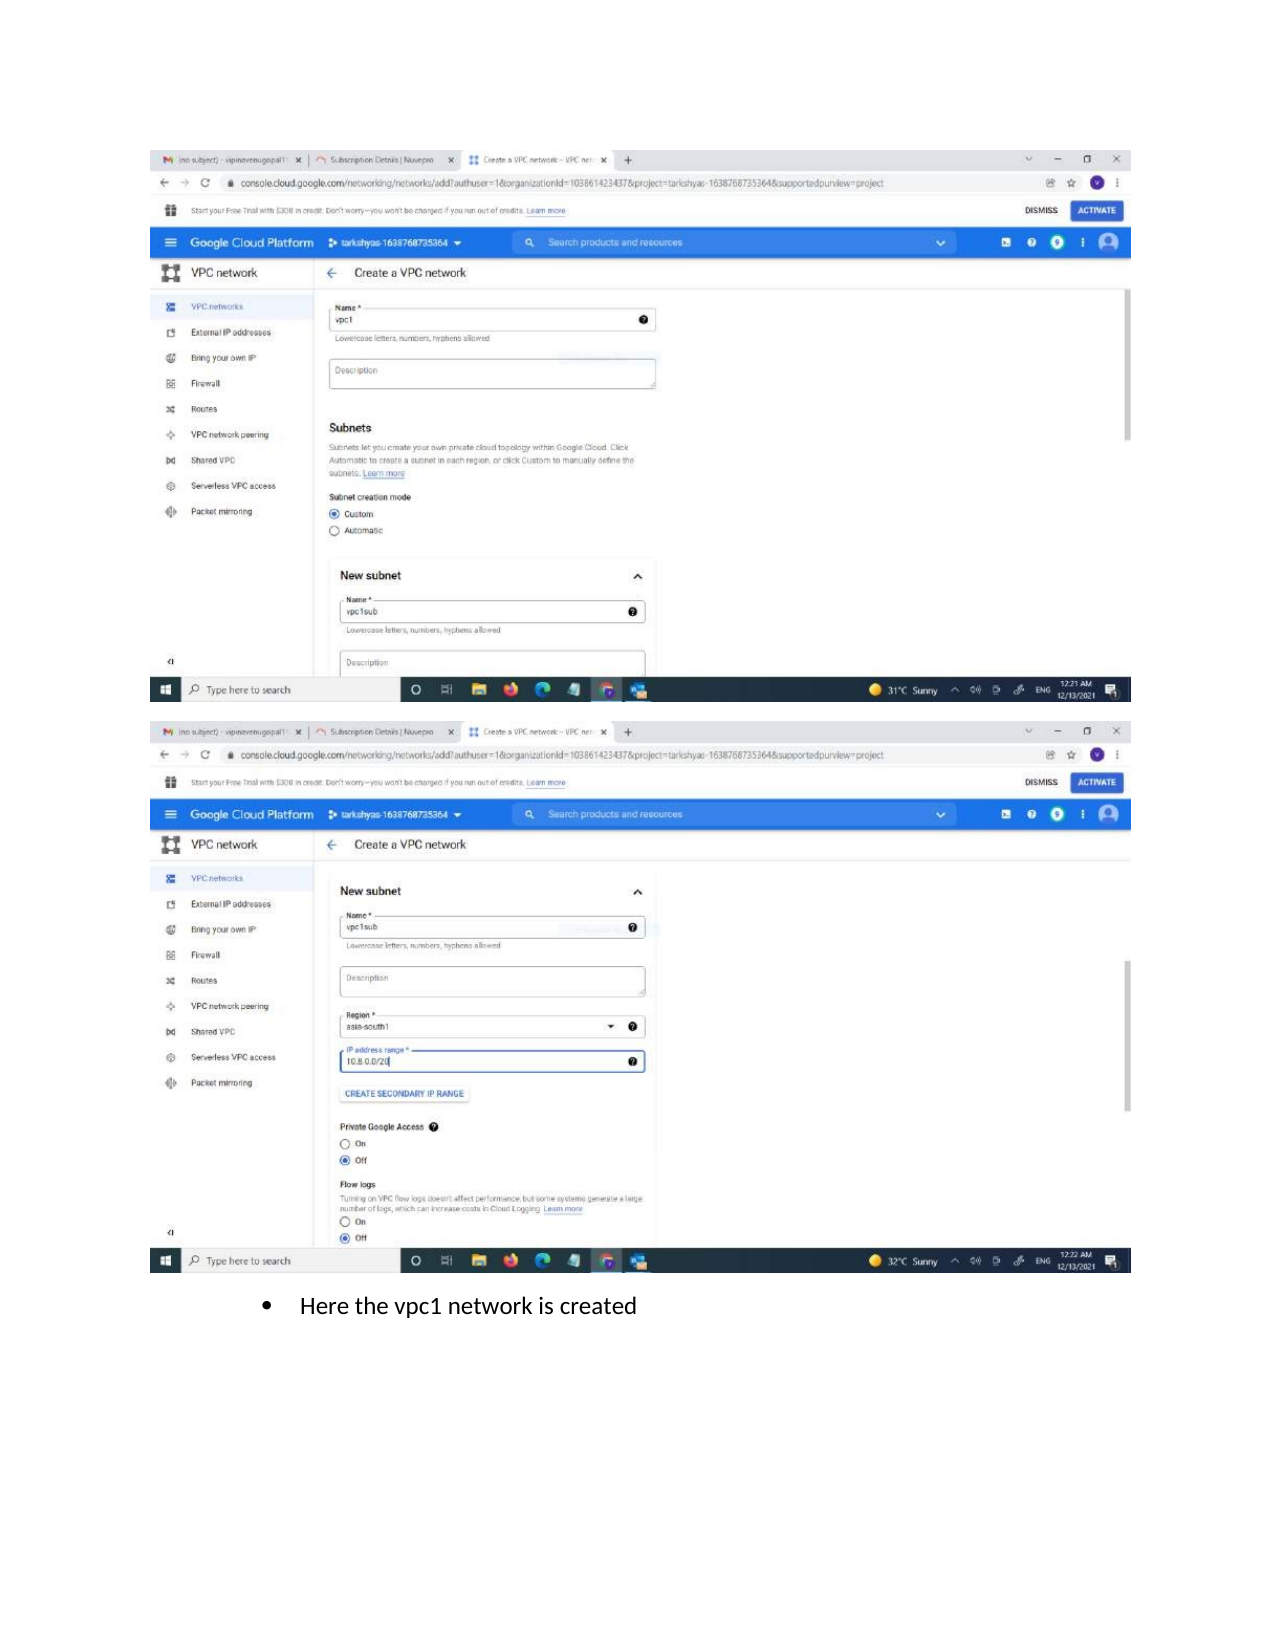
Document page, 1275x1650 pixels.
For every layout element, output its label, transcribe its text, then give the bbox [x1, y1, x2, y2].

picture [150, 721, 1131, 1273]
picture [150, 150, 1131, 702]
